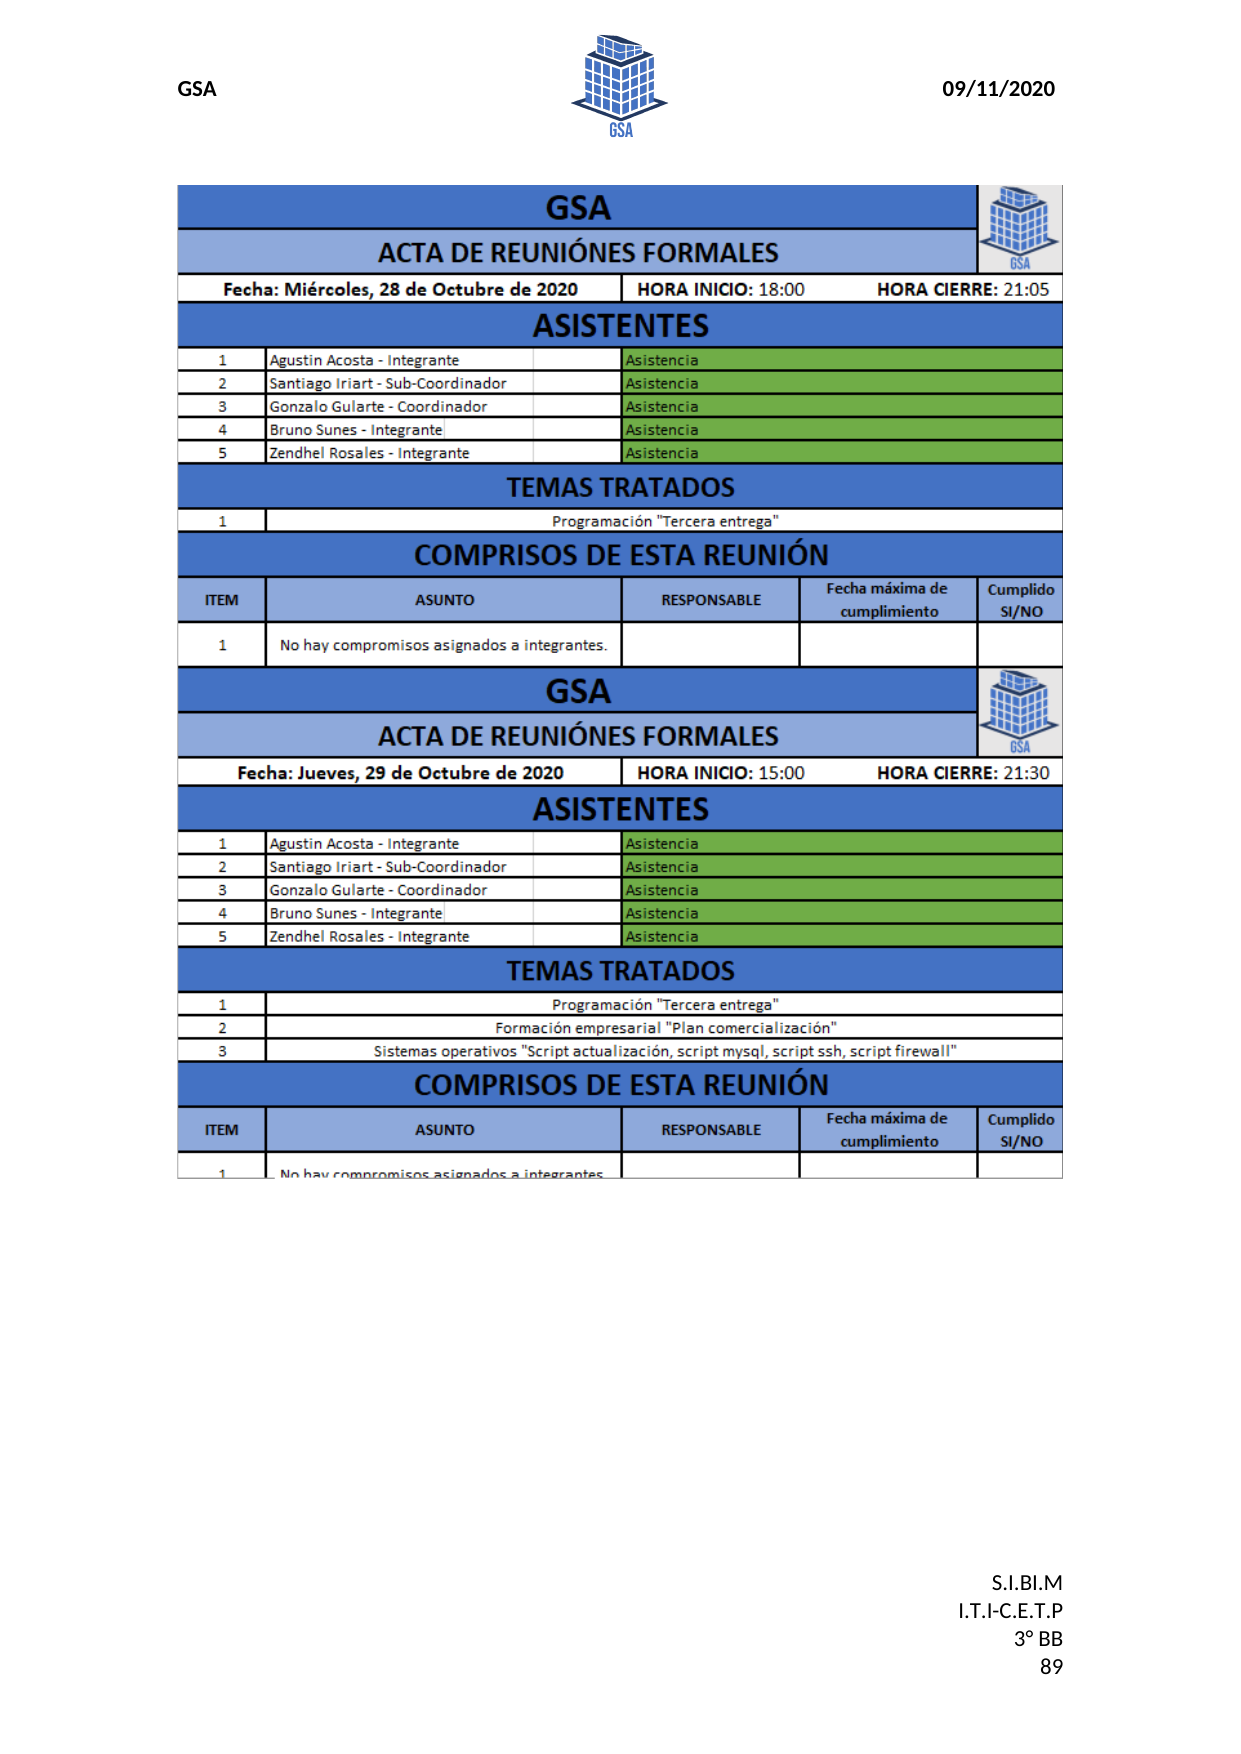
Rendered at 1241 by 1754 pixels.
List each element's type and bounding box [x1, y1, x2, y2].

picture [568, 34, 672, 138]
picture [177, 185, 1063, 1179]
